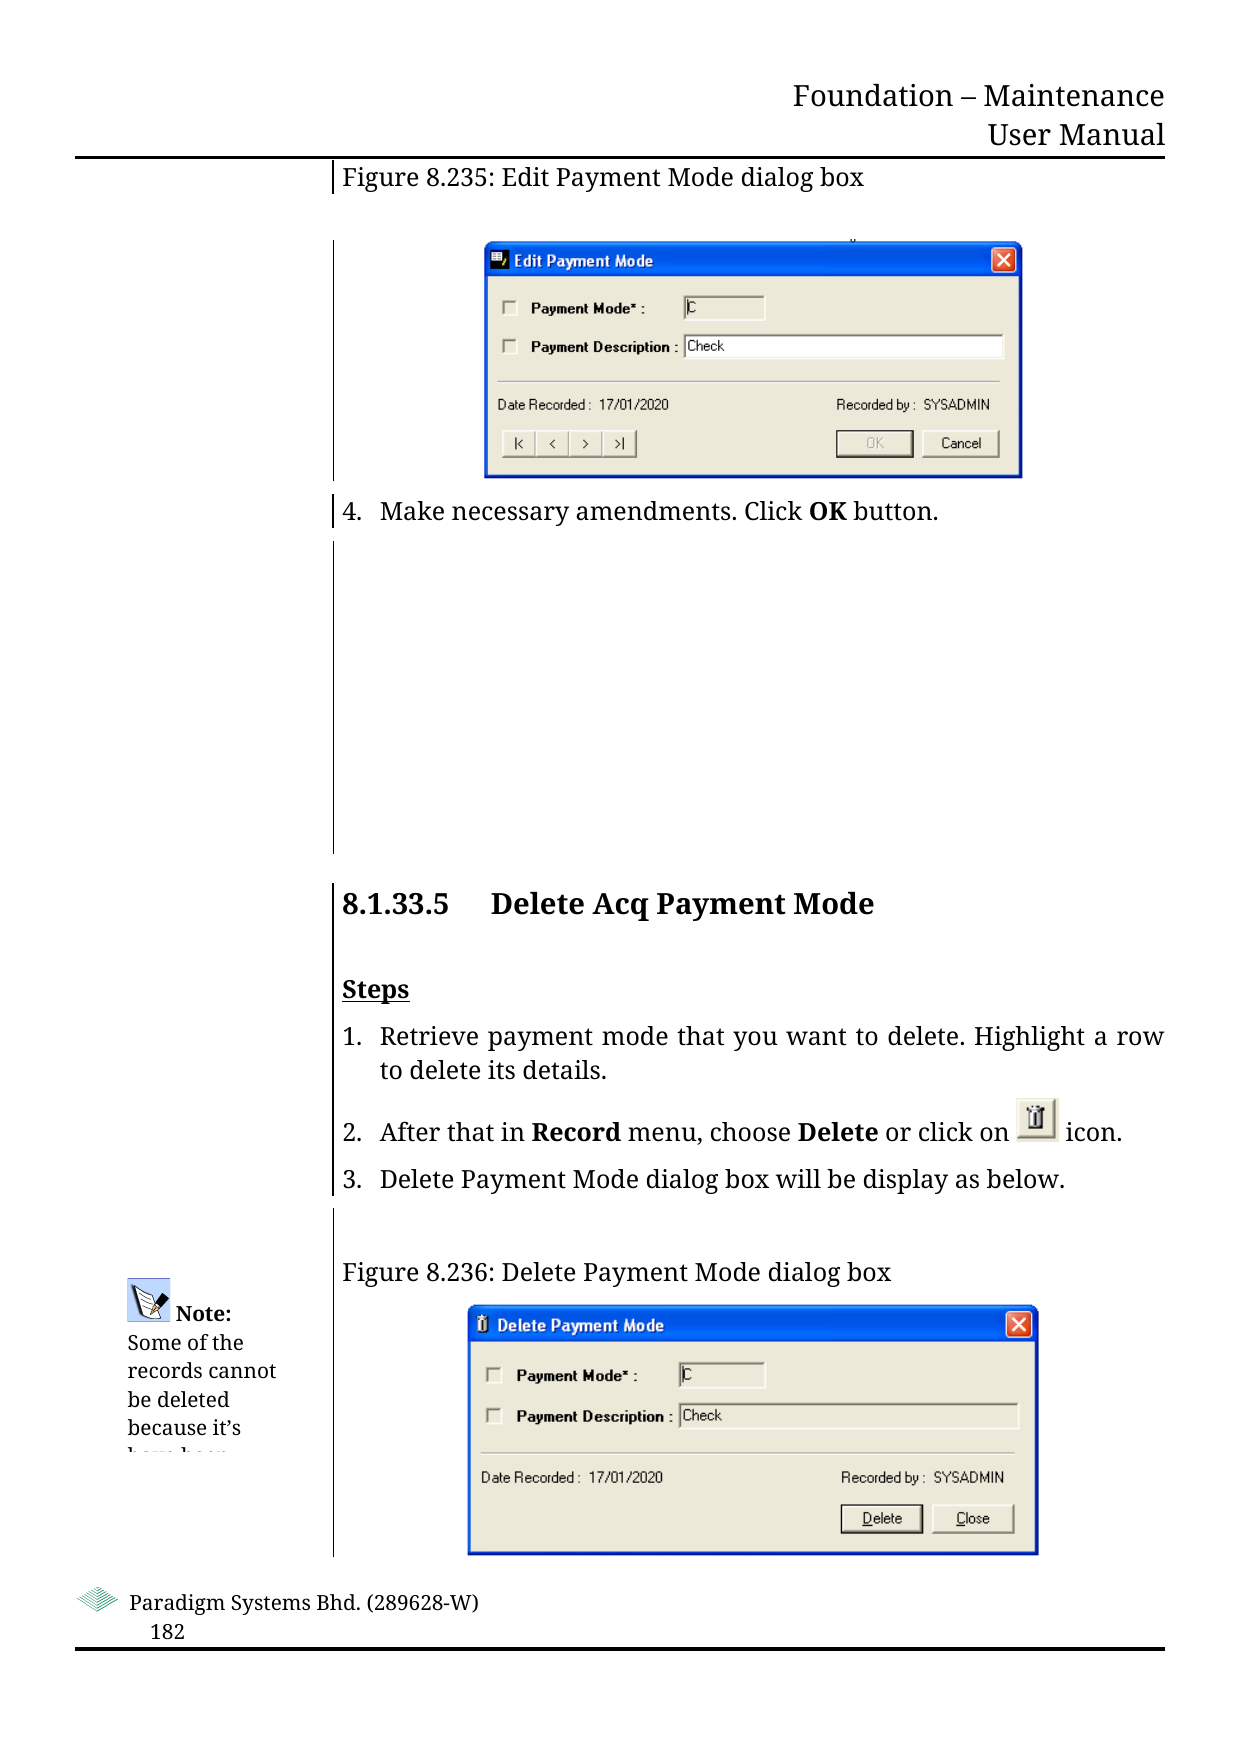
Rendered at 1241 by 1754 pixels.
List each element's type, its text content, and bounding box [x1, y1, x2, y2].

subtitle Delete Acq Payment Mode [334, 883, 1165, 923]
text Steps [334, 972, 1165, 1006]
picture [1016, 1098, 1059, 1142]
picture [467, 1301, 1040, 1558]
list After that in Record menu, choose Delete or click on icon. [334, 1099, 1165, 1149]
list Retrieve payment mode that you want to delete. Highlight a row to delete its details. [334, 1018, 1165, 1086]
list Make necessary amendments. Click OK button. [334, 494, 1165, 528]
list Figure 8.236: Delete Payment Mode dialog box [334, 1254, 1165, 1289]
picture [75, 1587, 119, 1612]
picture [482, 239, 1025, 482]
text Figure 8.235: Edit Payment Mode dialog box [332, 159, 1165, 194]
list Delete Payment Mode dialog box will be display as below. [334, 1161, 1165, 1196]
picture [127, 1278, 171, 1322]
